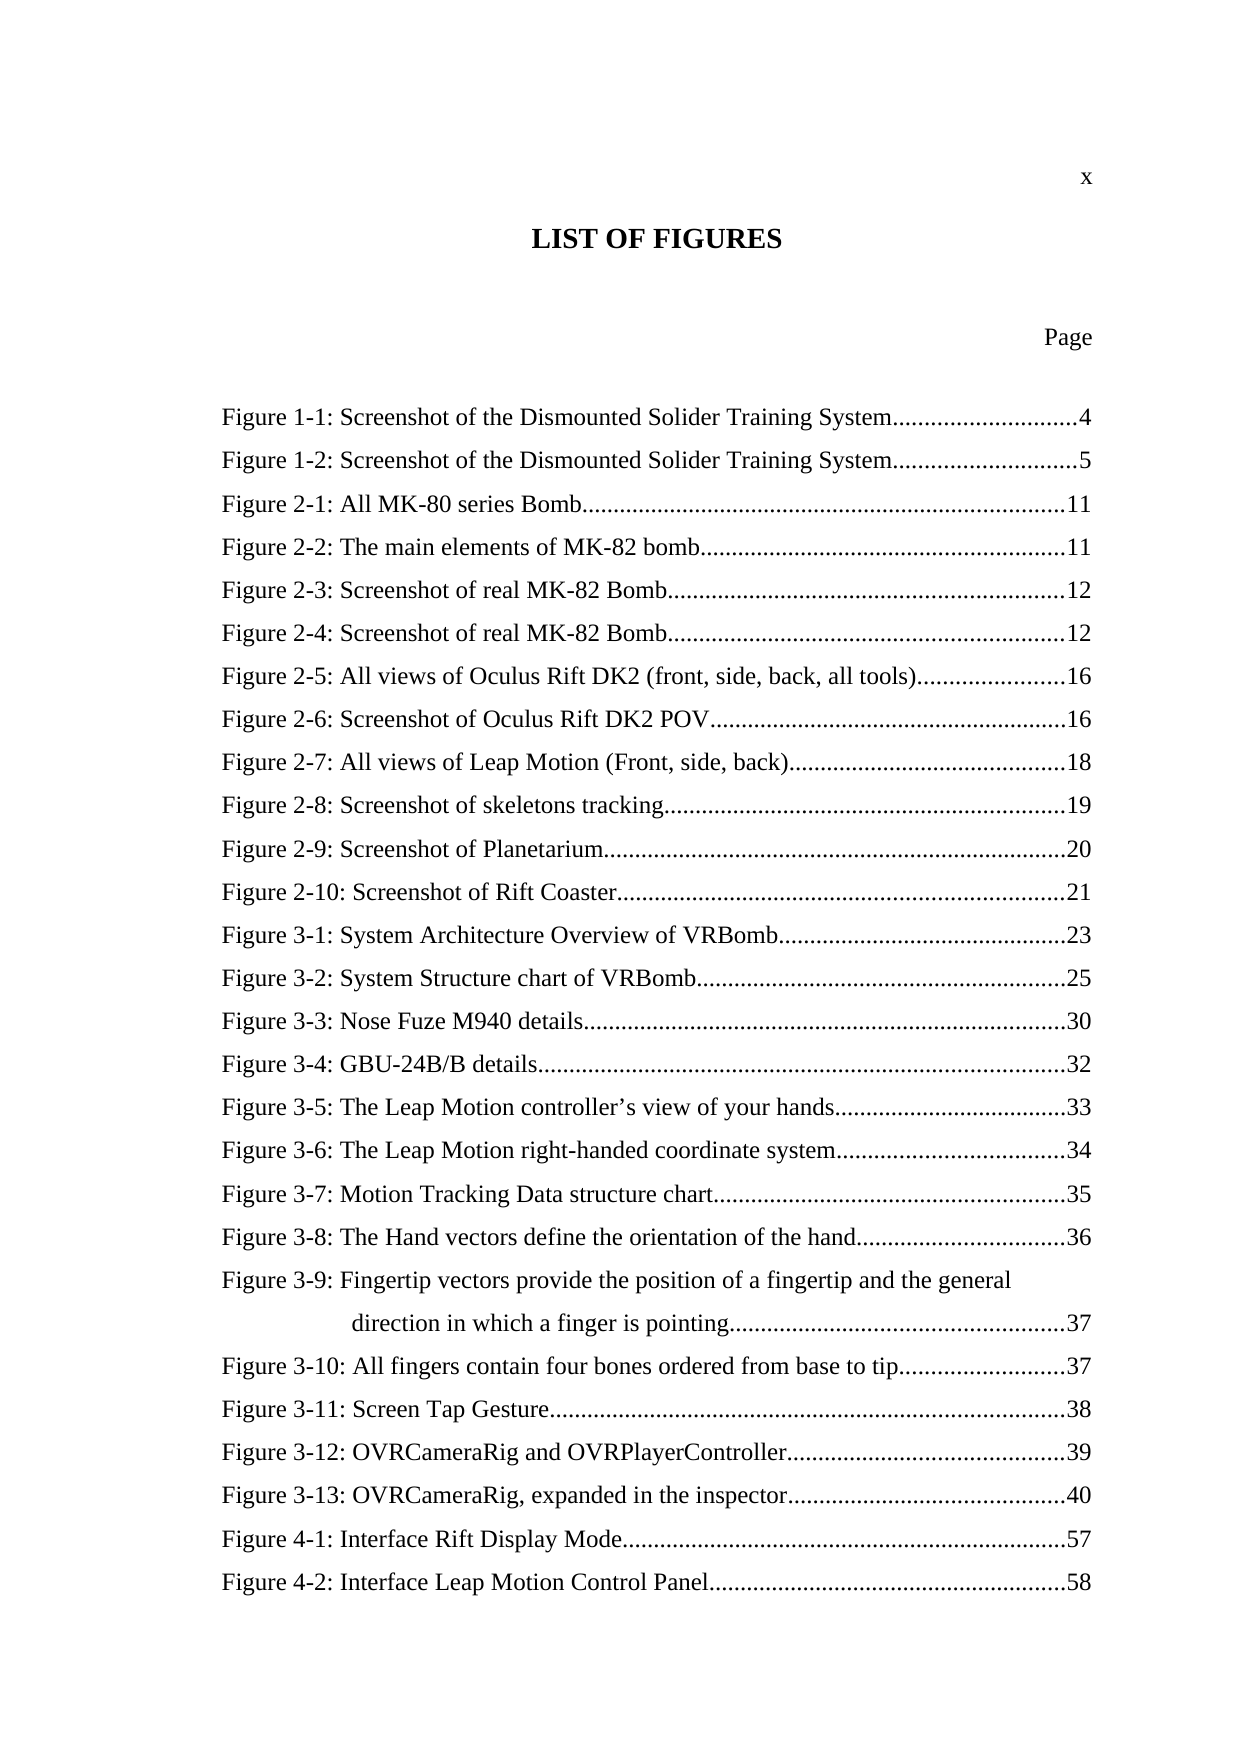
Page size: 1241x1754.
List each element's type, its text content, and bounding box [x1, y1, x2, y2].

text Figure 2-6: Screenshot of Oculus Rift DK2 POV 16 [221, 704, 1092, 733]
text Figure 4-1: Interface Rift Display Mode 57 [221, 1524, 1092, 1552]
text Figure 3-12: OVRCameraRig and OVRPlayerController 39 [221, 1437, 1092, 1466]
text Figure 2-3: Screenshot of real MK-82 Bomb 12 [221, 575, 1092, 604]
text Figure 3-9: Fingertip vectors provide the position of a fingertip and the general direction in which a finger is pointing. 37 [221, 1265, 1092, 1337]
title LIST OF FIGURES [221, 221, 1092, 255]
text Figure 3-4: GBU-24B/B details 32 [221, 1049, 1092, 1078]
text Figure 3-2: System Structure chart of VRBomb 25 [221, 963, 1092, 992]
text Figure 3-6: The Leap Motion right-handed coordinate system. 34 [221, 1136, 1092, 1164]
text Figure 3-3: Nose Fuze M940 details 30 [221, 1006, 1092, 1035]
text Figure 3-11: Screen Tap Gesture 38 [221, 1394, 1092, 1423]
text Figure 2-8: Screenshot of skeletons tracking 19 [221, 791, 1092, 819]
text Figure 2-9: Screenshot of Planetarium 20 [221, 834, 1092, 862]
text Figure 4-2: Interface Leap Motion Control Panel 58 [221, 1567, 1092, 1596]
text Figure 3-10: All fingers contain four bones ordered from base to tip 37 [221, 1351, 1092, 1380]
text Figure 2-7: All views of Leap Motion (Front, side, back) 18 [221, 747, 1092, 776]
text Figure 2-4: Screenshot of real MK-82 Bomb 12 [221, 618, 1092, 647]
text Figure 2-5: All views of Oculus Rift DK2 (front, side, back, all tools) 16 [221, 661, 1092, 690]
text Figure 3-8: The Hand vectors define the orientation of the hand. 36 [862, 1222, 1092, 1251]
text Figure 3-13: OVRCameraRig, expanded in the inspector 40 [221, 1481, 1092, 1509]
text Figure 1-2: Screenshot of the Dismounted Solider Training System 5 [221, 446, 1092, 474]
text Figure 3-7: Motion Tracking Data structure chart 35 [221, 1179, 1092, 1207]
text Page [221, 322, 1092, 351]
text Figure 2-1: All MK-80 series Bomb 11 [221, 489, 1092, 517]
text Figure 1-1: Screenshot of the Dismounted Solider Training System 4 [221, 402, 1092, 431]
text Figure 2-2: The main elements of MK-82 bomb 11 [221, 532, 1092, 561]
text Figure 3-1: System Architecture Overview of VRBomb 23 [221, 920, 1092, 949]
text Figure 3-5: The Leap Motion controller’s view of your hands 33 [221, 1092, 1092, 1121]
text Figure 2-10: Screenshot of Rift Coaster 21 [221, 877, 1092, 906]
